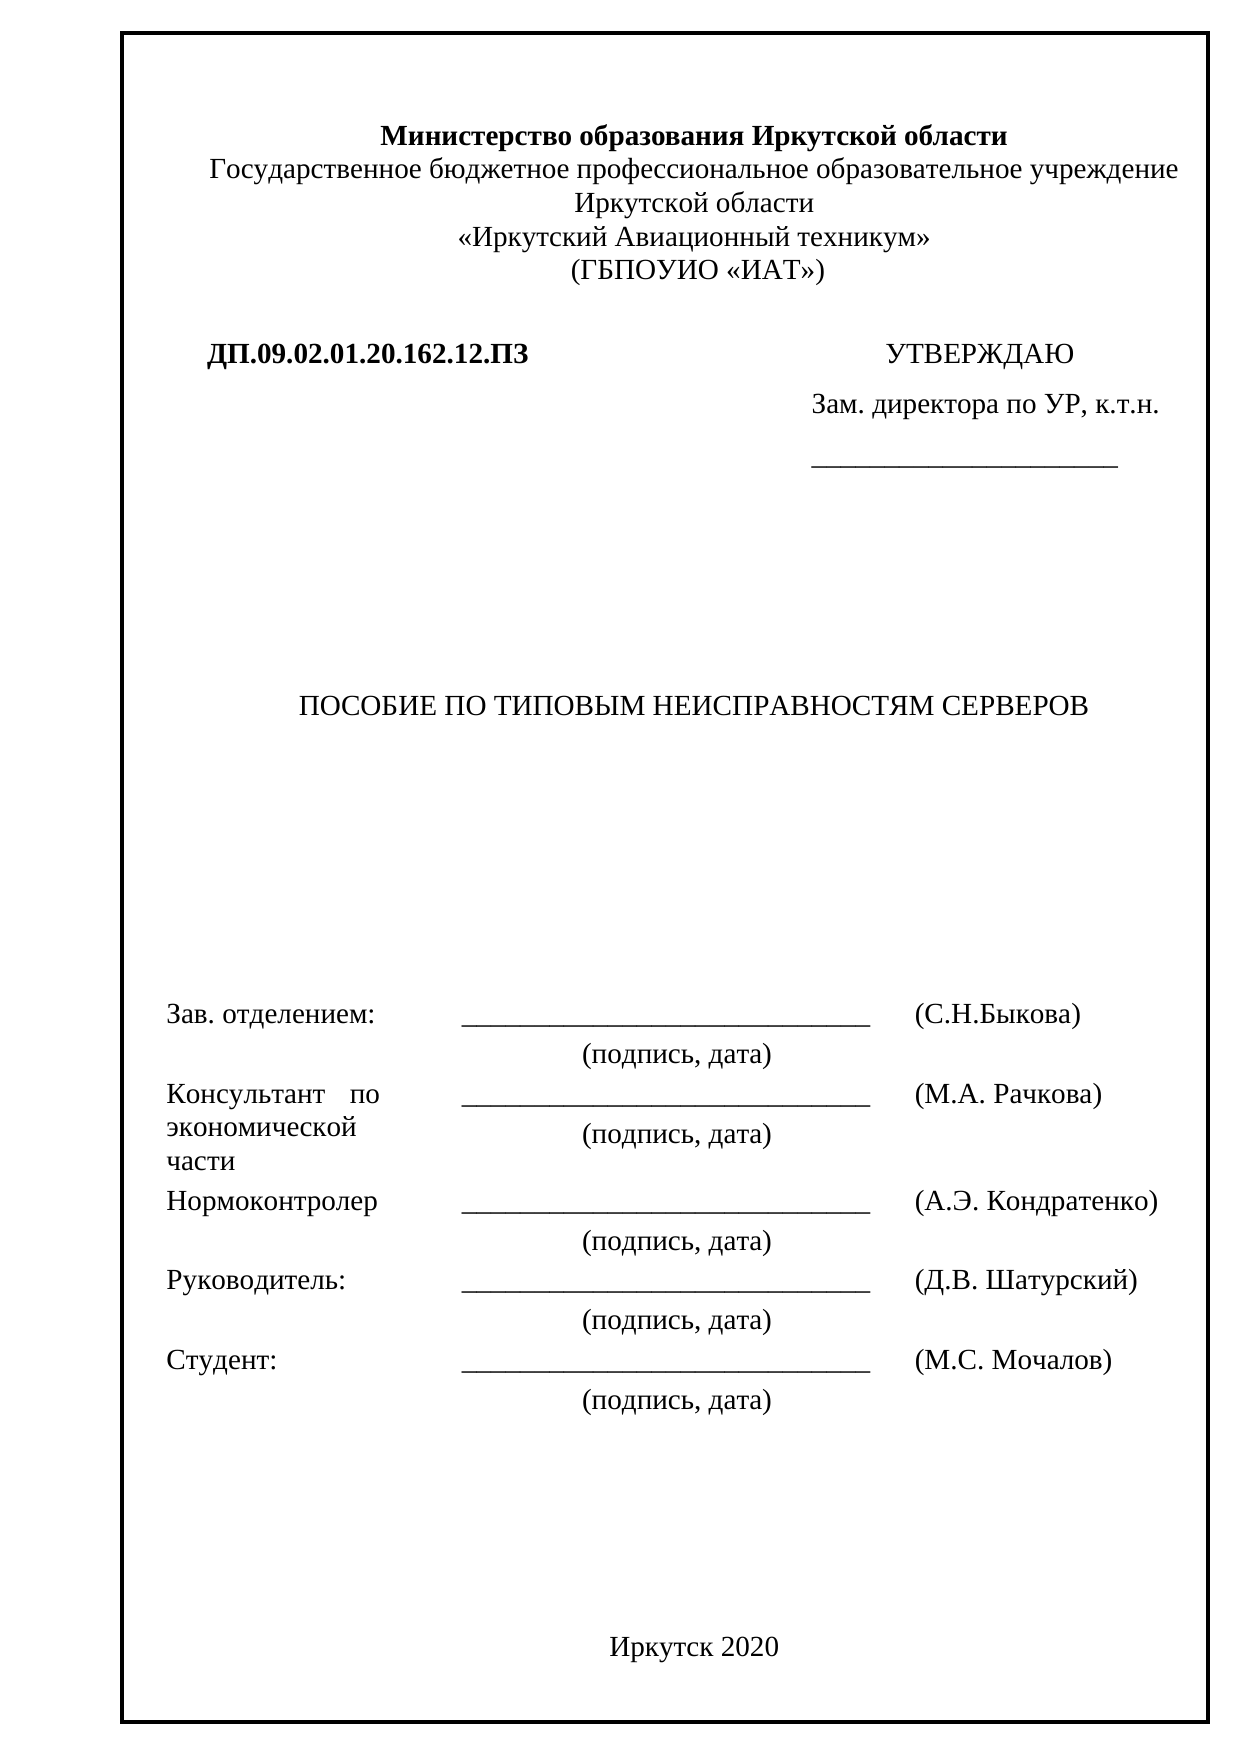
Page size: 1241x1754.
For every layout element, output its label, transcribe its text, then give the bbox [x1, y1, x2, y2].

table_cell Консультант по экономической части [155, 1070, 391, 1177]
text ДП.09.02.01.20.162.12.ПЗ УТВЕРЖДАЮ [148, 336, 1181, 370]
table_cell ____________________________ (подпись, дата) [391, 1177, 903, 1256]
table_cell (М.С. Мочалов) [903, 1336, 1174, 1415]
table_header ____________________________ (подпись, дата) [391, 990, 903, 1070]
text Государственное бюджетное профессиональное образовательное учреждение [148, 152, 1181, 185]
text Иркутской области [148, 185, 1181, 219]
table_header Зав. отделением: [155, 990, 391, 1070]
text «Иркутский Авиационный техникум» [148, 219, 1181, 252]
text Министерство образования Иркутской области [148, 118, 1181, 152]
text (ГБПОУИО «ИАТ») [148, 252, 1181, 286]
table_cell Студент: [155, 1336, 391, 1415]
text Зам. директора по УР, к.т.н. [738, 386, 1181, 420]
table_cell (Д.В. Шатурский) [903, 1256, 1174, 1336]
table_cell Руководитель: [155, 1256, 391, 1336]
table_cell (М.А. Рачкова) [903, 1070, 1174, 1177]
table_cell ____________________________ (подпись, дата) [391, 1336, 903, 1415]
text _____________________ [738, 437, 1181, 470]
table_cell Нормоконтролер [155, 1177, 391, 1256]
table_cell ____________________________ (подпись, дата) [391, 1070, 903, 1177]
table_cell ____________________________ (подпись, дата) [391, 1256, 903, 1336]
table_cell (А.Э. Кондратенко) [903, 1177, 1174, 1256]
text ПОСОБИЕ ПО ТИПОВЫМ НЕИСПРАВНОСТЯМ СЕРВЕРОВ [148, 688, 1181, 722]
table_header (С.Н.Быкова) [903, 990, 1174, 1070]
